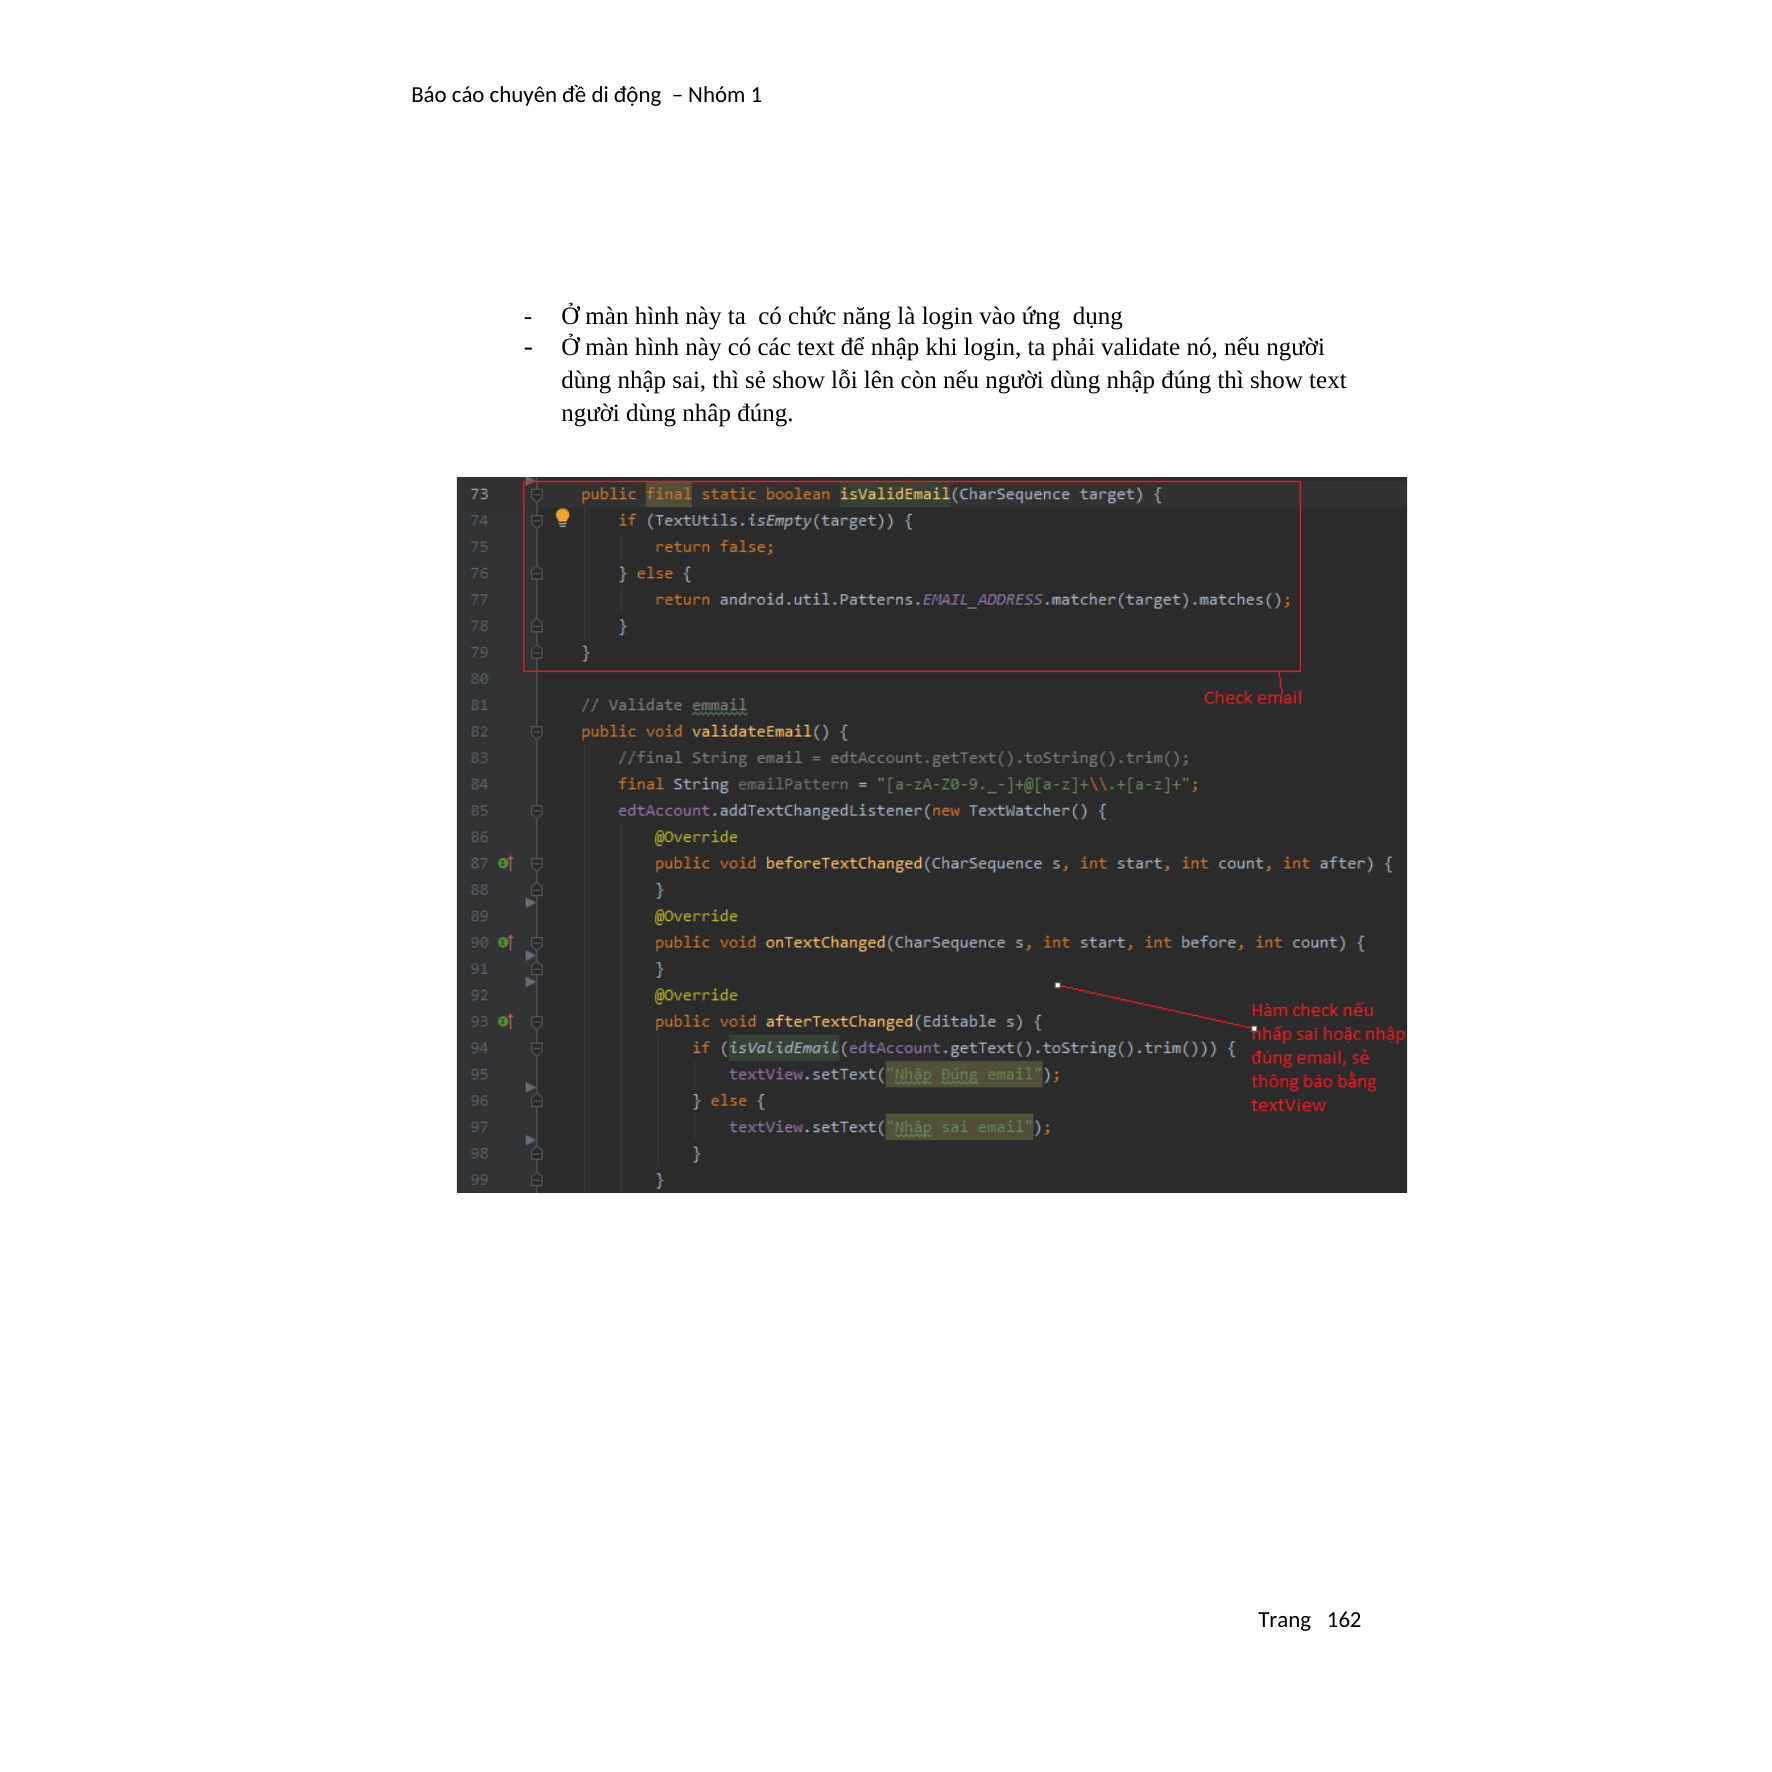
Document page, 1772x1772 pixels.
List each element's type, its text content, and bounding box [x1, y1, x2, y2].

picture [456, 477, 1408, 1193]
list Ở màn hình này có các text để nhập khi login, ta phải validate nó, nếu người dùng nhập sai, thì sẻ show lỗi lên còn nếu người dùng nhập đúng thì show text người dùng nhâp đúng. [523, 330, 1361, 427]
list Ở màn hình này ta có chức năng là login vào ứng dụng [523, 301, 1361, 330]
